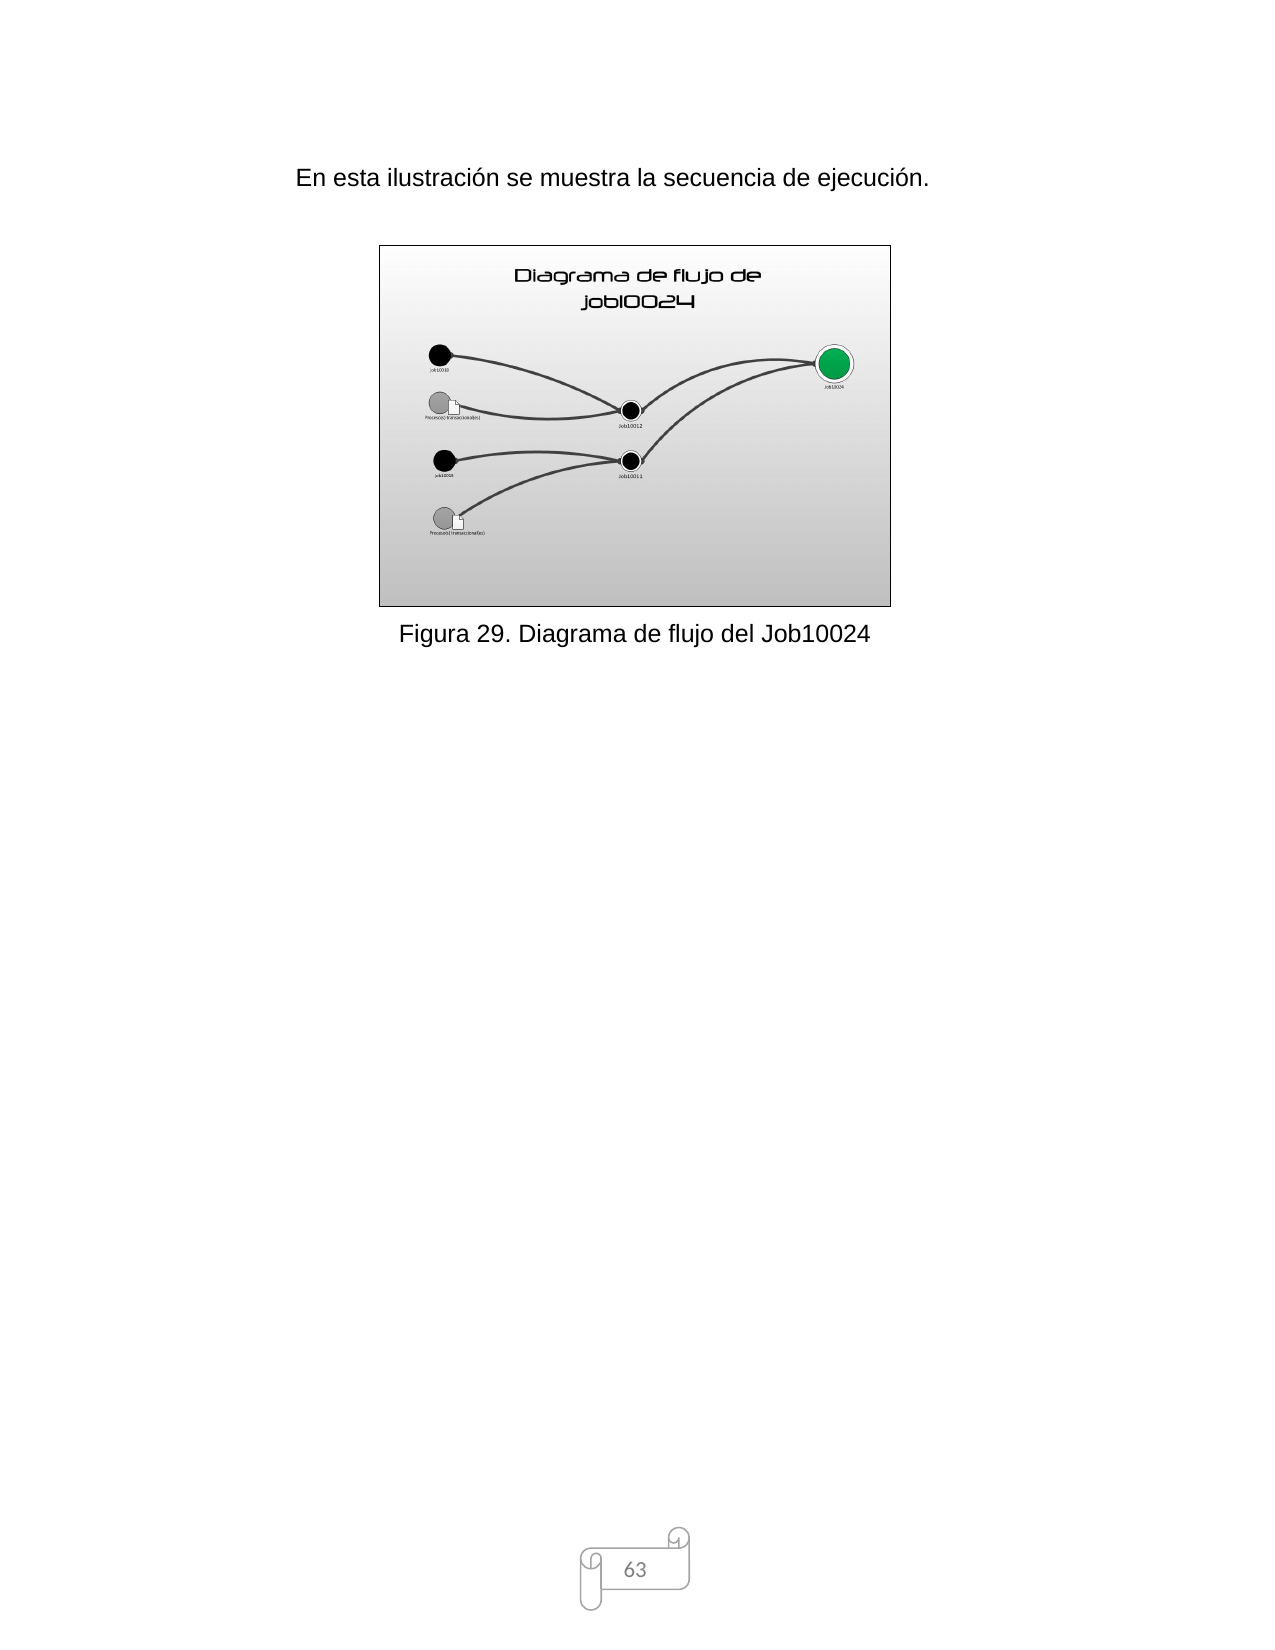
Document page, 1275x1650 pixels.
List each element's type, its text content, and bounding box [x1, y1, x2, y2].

text Figura 29. Diagrama de flujo del Job10024 [148, 619, 1122, 648]
text En esta ilustración se muestra la secuencia de ejecución. [148, 162, 1122, 191]
picture [380, 246, 890, 606]
